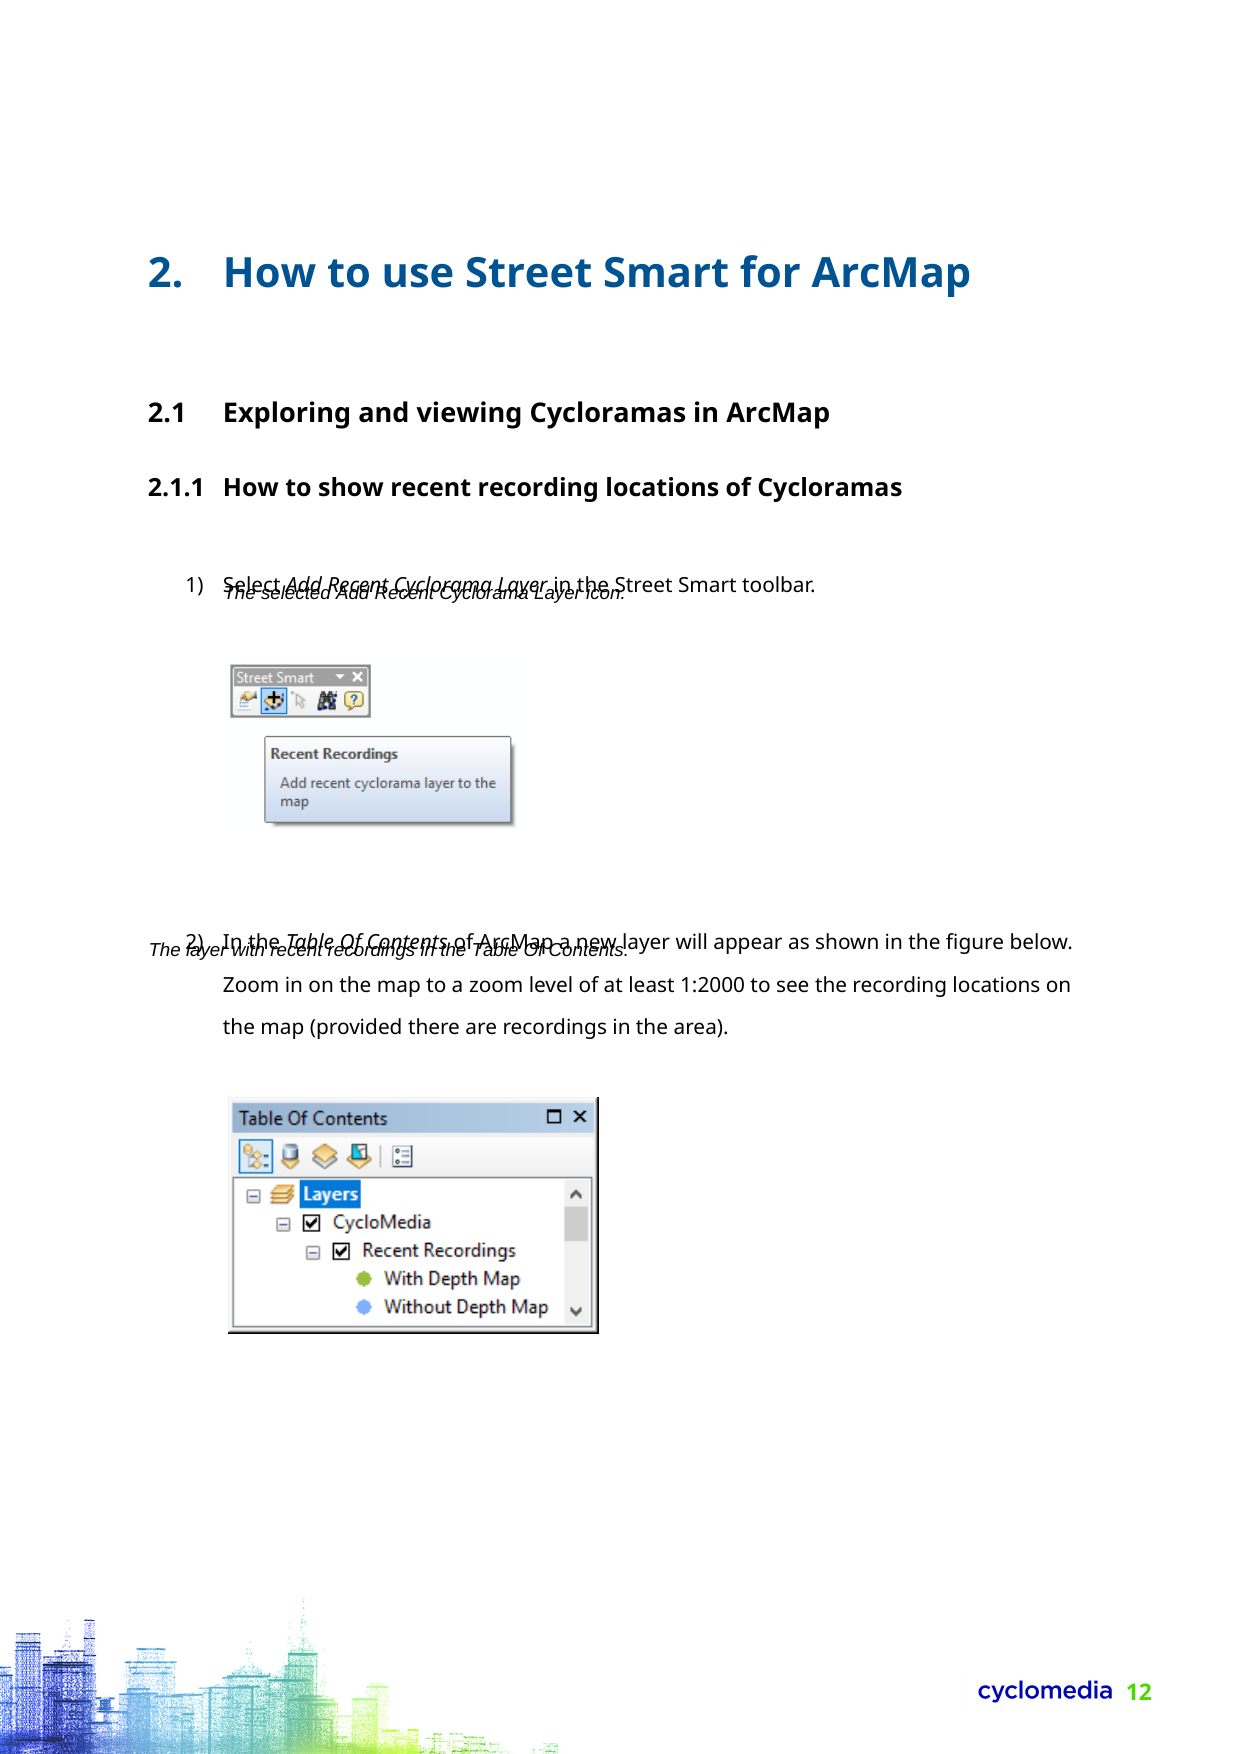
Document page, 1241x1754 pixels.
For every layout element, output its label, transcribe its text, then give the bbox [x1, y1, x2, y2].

picture [962, 1667, 1128, 1716]
picture [228, 1097, 599, 1334]
subtitle Exploring and viewing Cycloramas in ArcMap [148, 394, 1033, 431]
list Select Add Recent Cyclorama Layer in the Street Smart toolbar. [185, 570, 1093, 913]
picture [0, 1592, 624, 1754]
list In the Table Of Contents of ArcMap a new layer will appear as shown in the figure below. Zoom in on the map to a zoom level of at least 1:2000 to see the recording locations on the map (provided there are recordings in the area). [185, 927, 1093, 1431]
picture [222, 655, 526, 834]
subtitle How to use Street Smart for ArcMap [148, 243, 1033, 299]
subtitle How to show recent recording locations of Cycloramas [148, 470, 1033, 504]
